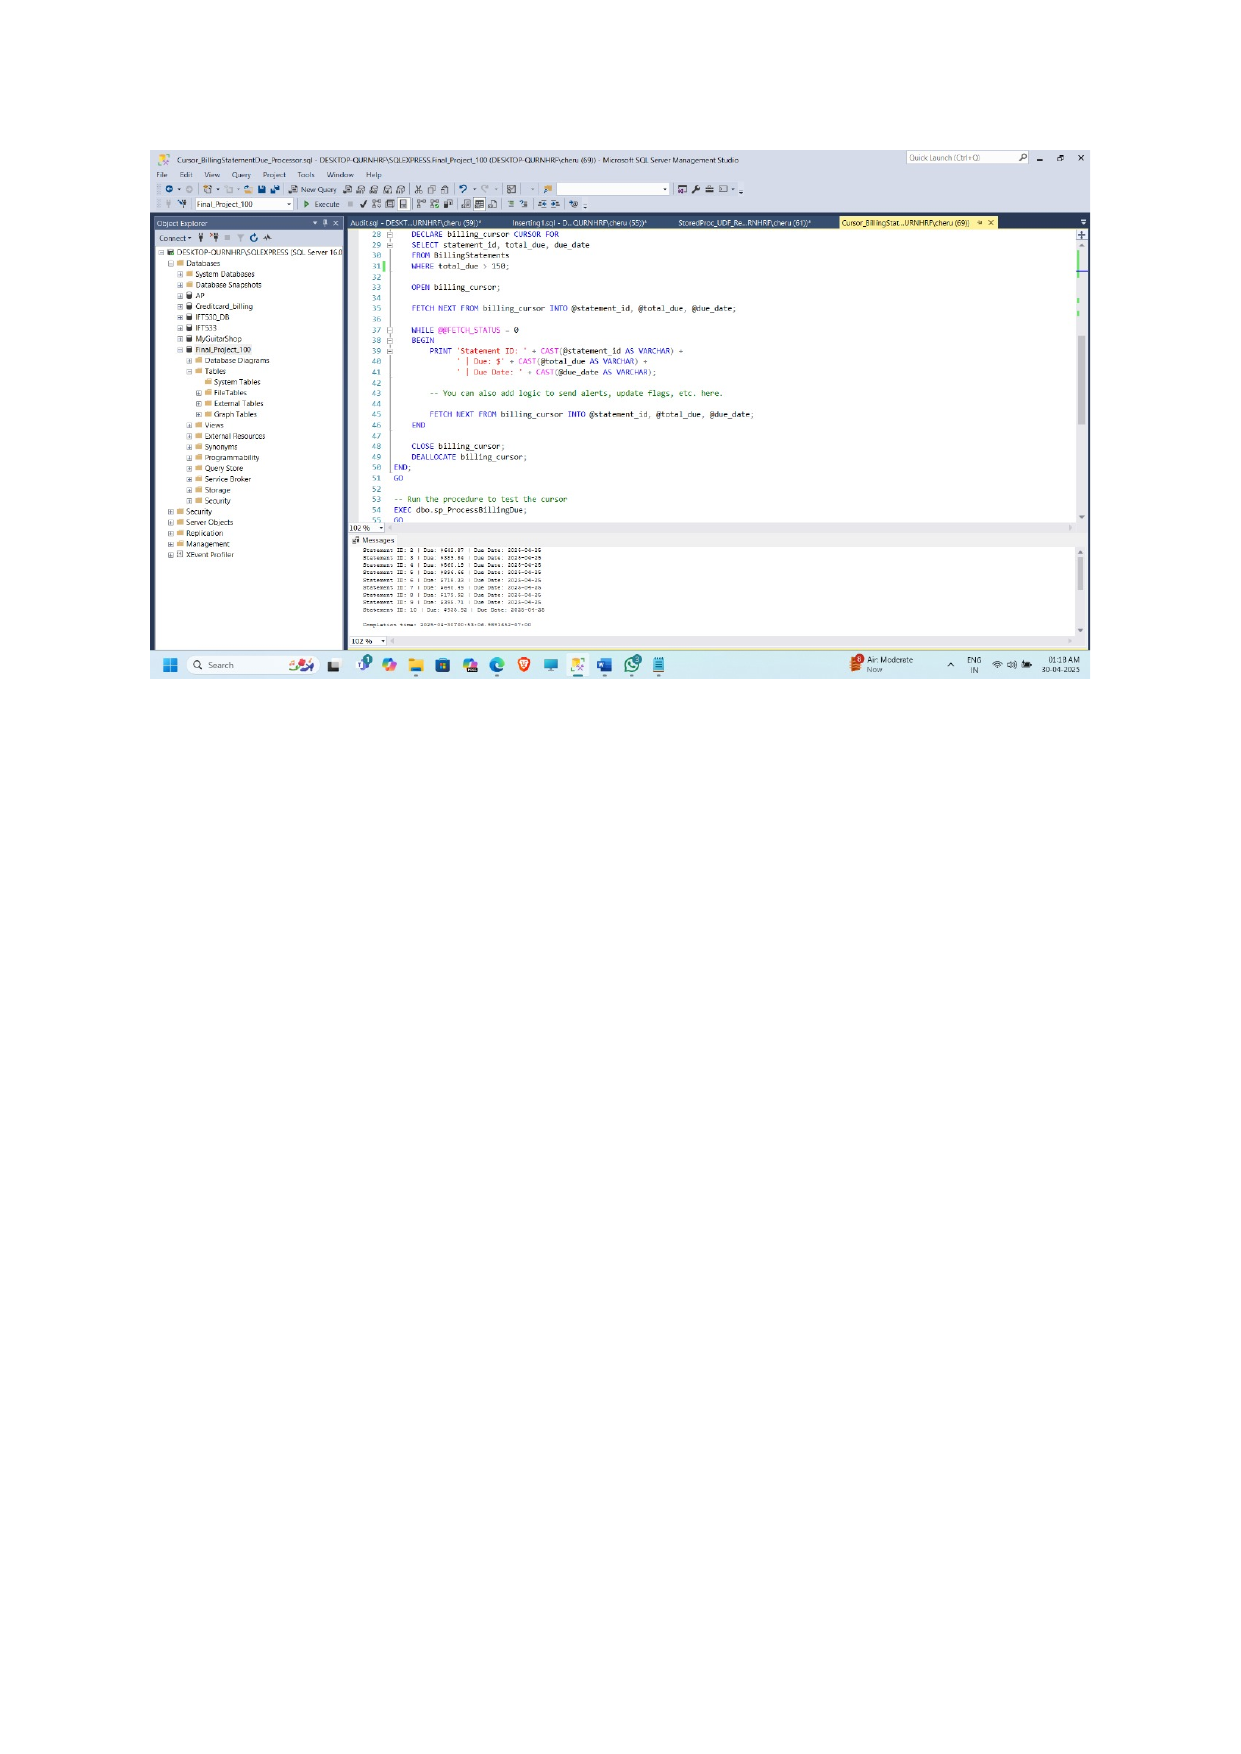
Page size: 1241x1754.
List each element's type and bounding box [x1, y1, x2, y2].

picture [150, 150, 1091, 679]
